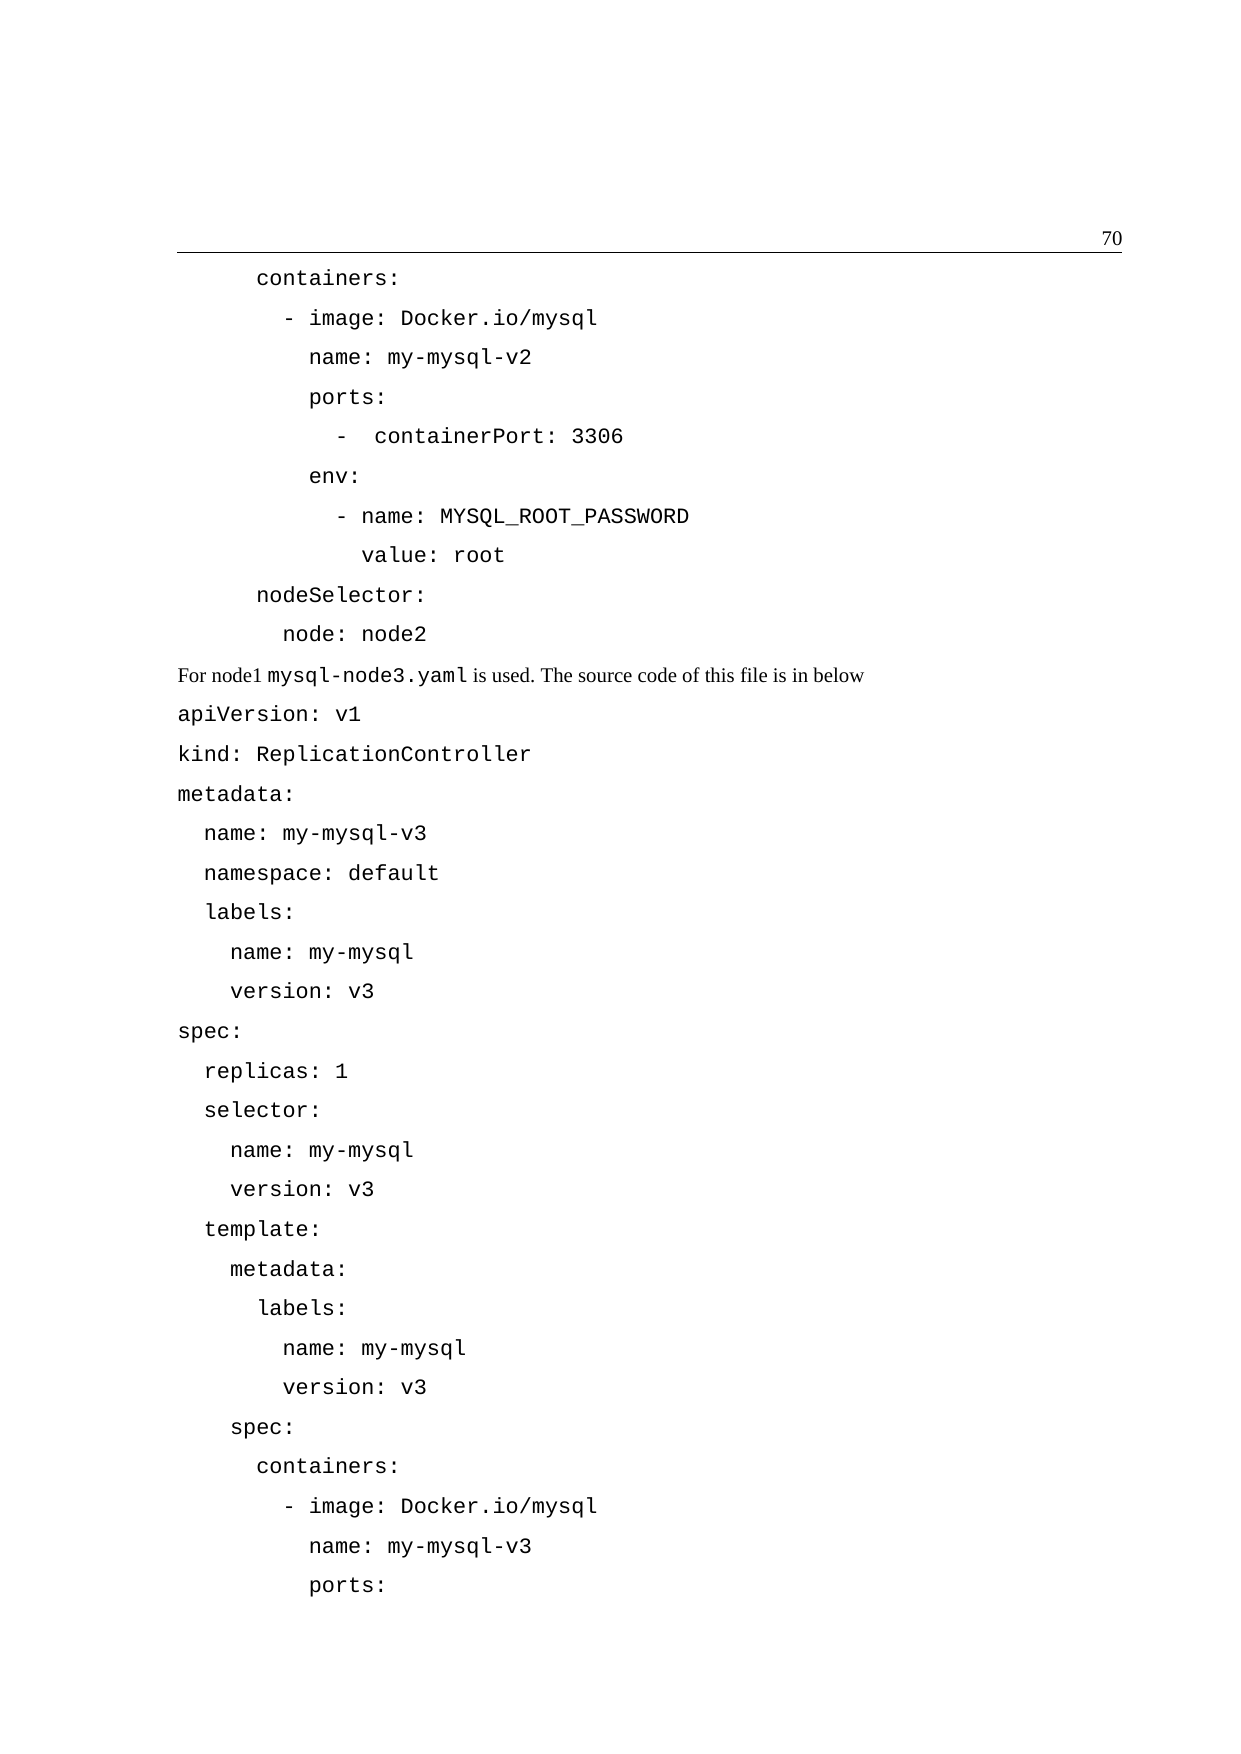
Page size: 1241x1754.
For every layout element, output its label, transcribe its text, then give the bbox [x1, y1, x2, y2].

text containers: [177, 1455, 1122, 1480]
text namespace: default [177, 862, 1122, 887]
text env: [177, 465, 1122, 490]
text version: v3 [177, 1178, 1122, 1203]
text - image: Docker.io/mysql [177, 307, 1122, 332]
text metadata: [177, 782, 1122, 807]
text nodeSelector: [177, 584, 1122, 609]
text spec: [177, 1416, 1122, 1441]
text name: my-mysql [177, 941, 1122, 966]
text - image: Docker.io/mysql [177, 1495, 1122, 1520]
text name: my-mysql [177, 1337, 1122, 1362]
text replicas: 1 [177, 1059, 1122, 1084]
text name: my-mysql-v3 [177, 822, 1122, 847]
text metadata: [177, 1257, 1122, 1282]
text kind: ReplicationController [177, 743, 1122, 768]
text For node1 mysql-node3.yaml is used. The source code of this file is in below [177, 663, 1122, 689]
text containers: [177, 267, 1122, 292]
text - name: MYSQL_ROOT_PASSWORD [177, 505, 1122, 530]
text ports: [177, 1574, 1122, 1599]
text name: my-mysql-v3 [177, 1534, 1122, 1559]
text name: my-mysql [177, 1139, 1122, 1164]
text selector: [177, 1099, 1122, 1124]
text - containerPort: 3306 [177, 426, 1122, 451]
text version: v3 [177, 980, 1122, 1005]
text labels: [177, 901, 1122, 926]
text name: my-mysql-v2 [177, 346, 1122, 371]
text ports: [177, 386, 1122, 411]
text template: [177, 1218, 1122, 1243]
text version: v3 [177, 1376, 1122, 1401]
text apiVersion: v1 [177, 703, 1122, 728]
text value: root [177, 544, 1122, 569]
text spec: [177, 1020, 1122, 1045]
text node: node2 [177, 623, 1122, 648]
text labels: [177, 1297, 1122, 1322]
